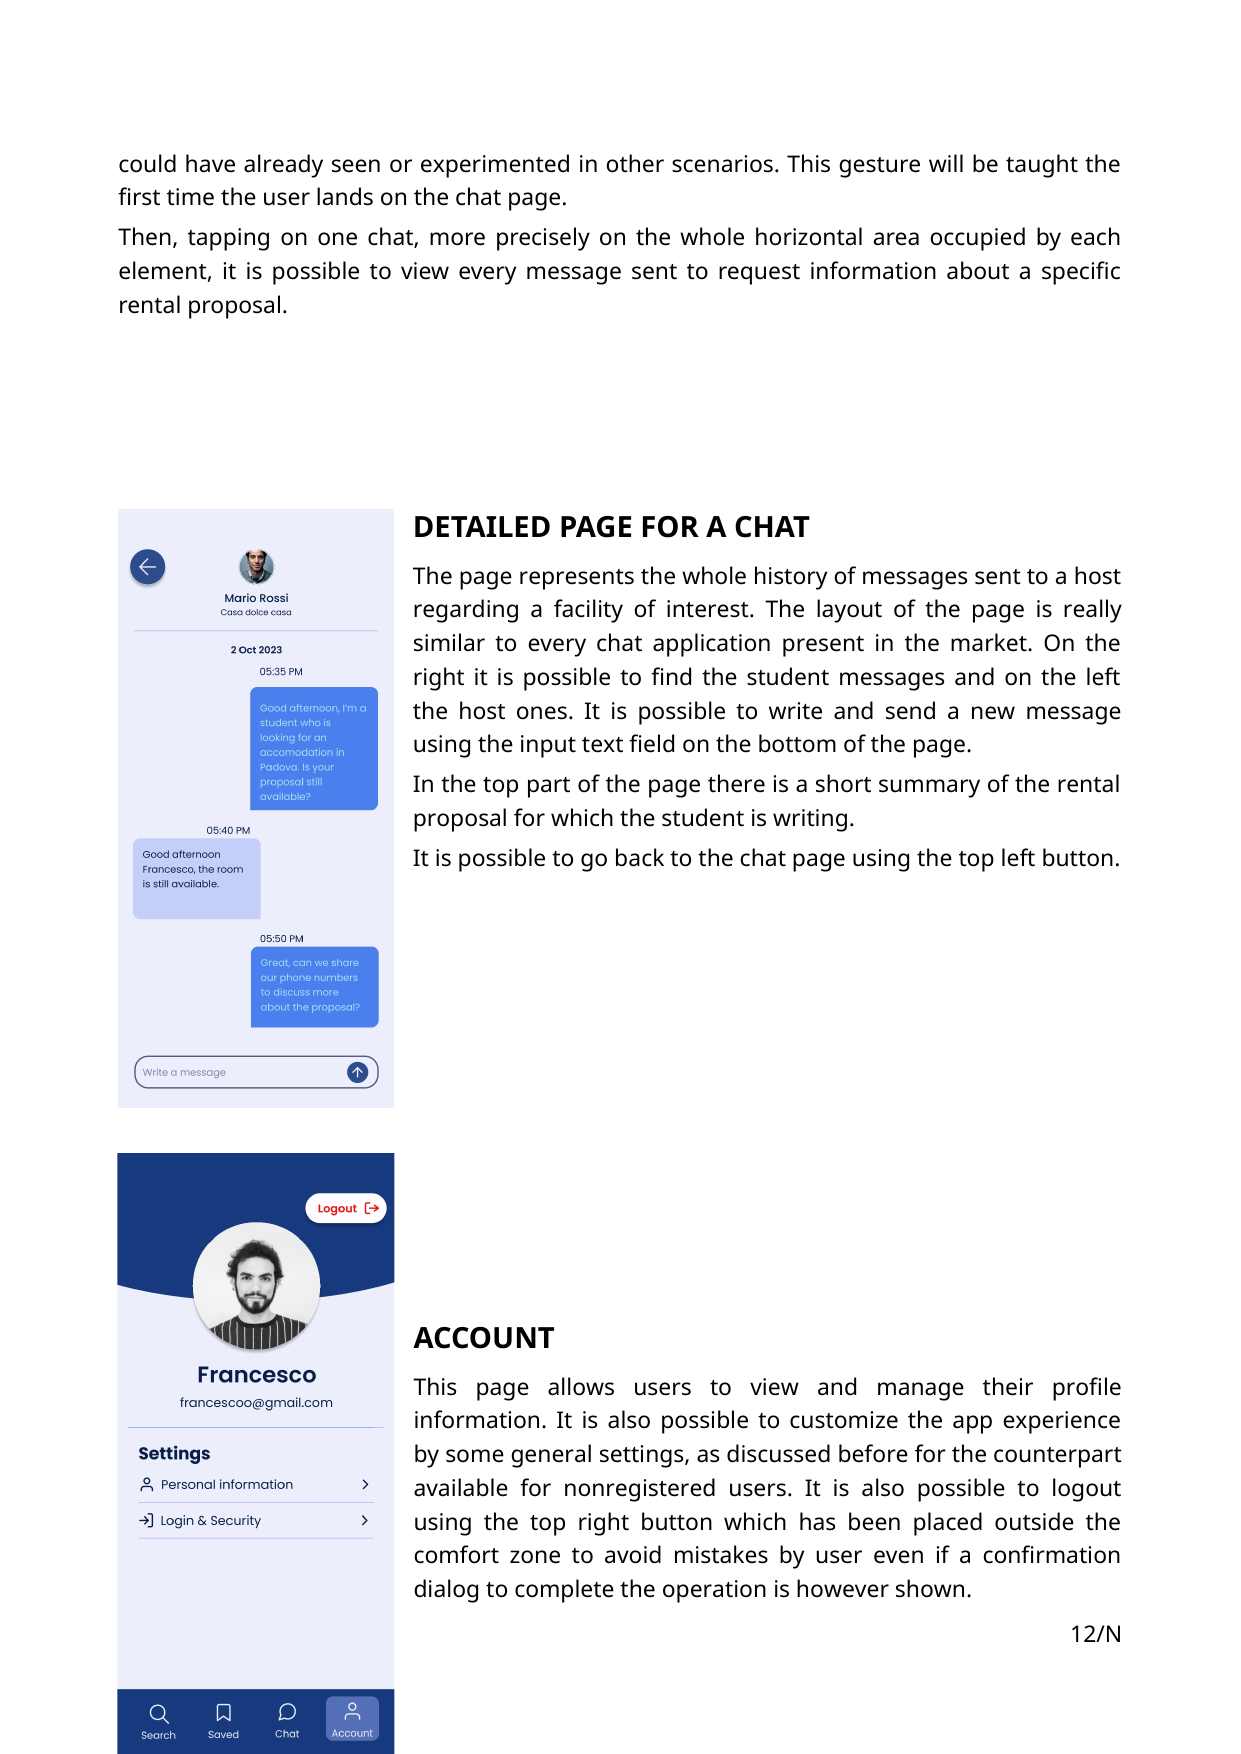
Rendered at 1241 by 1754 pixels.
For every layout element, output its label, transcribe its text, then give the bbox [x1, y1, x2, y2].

text It is possible to go back to the chat page using the top left button. [394, 842, 1122, 873]
text ACCOUNT [395, 1317, 1122, 1357]
text This page allows users to view and manage their profile information. It is also possible to customize the app experience by some general settings, as discussed before for the counterpart available for nonregistered users. It is also possible to logout using the top right button which has been placed outside the comfort zone to avoid mistakes by user even if a confirmation dialog to complete the operation is however shown. [395, 1370, 1122, 1604]
text DETAILED PAGE FOR A CHAT [118, 506, 1122, 546]
text Then, tapping on one chat, more precisely on the whole horizontal area occupied by each element, it is possible to view every message sent to request information about a specific rental proposal. [118, 221, 1122, 320]
picture [118, 509, 394, 1108]
text In the top part of the page there is a short summary of the rental proposal for which the student is writing. [394, 768, 1122, 833]
text The page represents the whole history of messages sent to a host regarding a facility of interest. The layout of the page is really similar to every chat application present in the market. On the right it is possible to find the student messages and on the left the host ones. It is possible to write and send a new message using the input text field on the bottom of the page. [394, 560, 1122, 760]
picture [117, 1153, 395, 1754]
